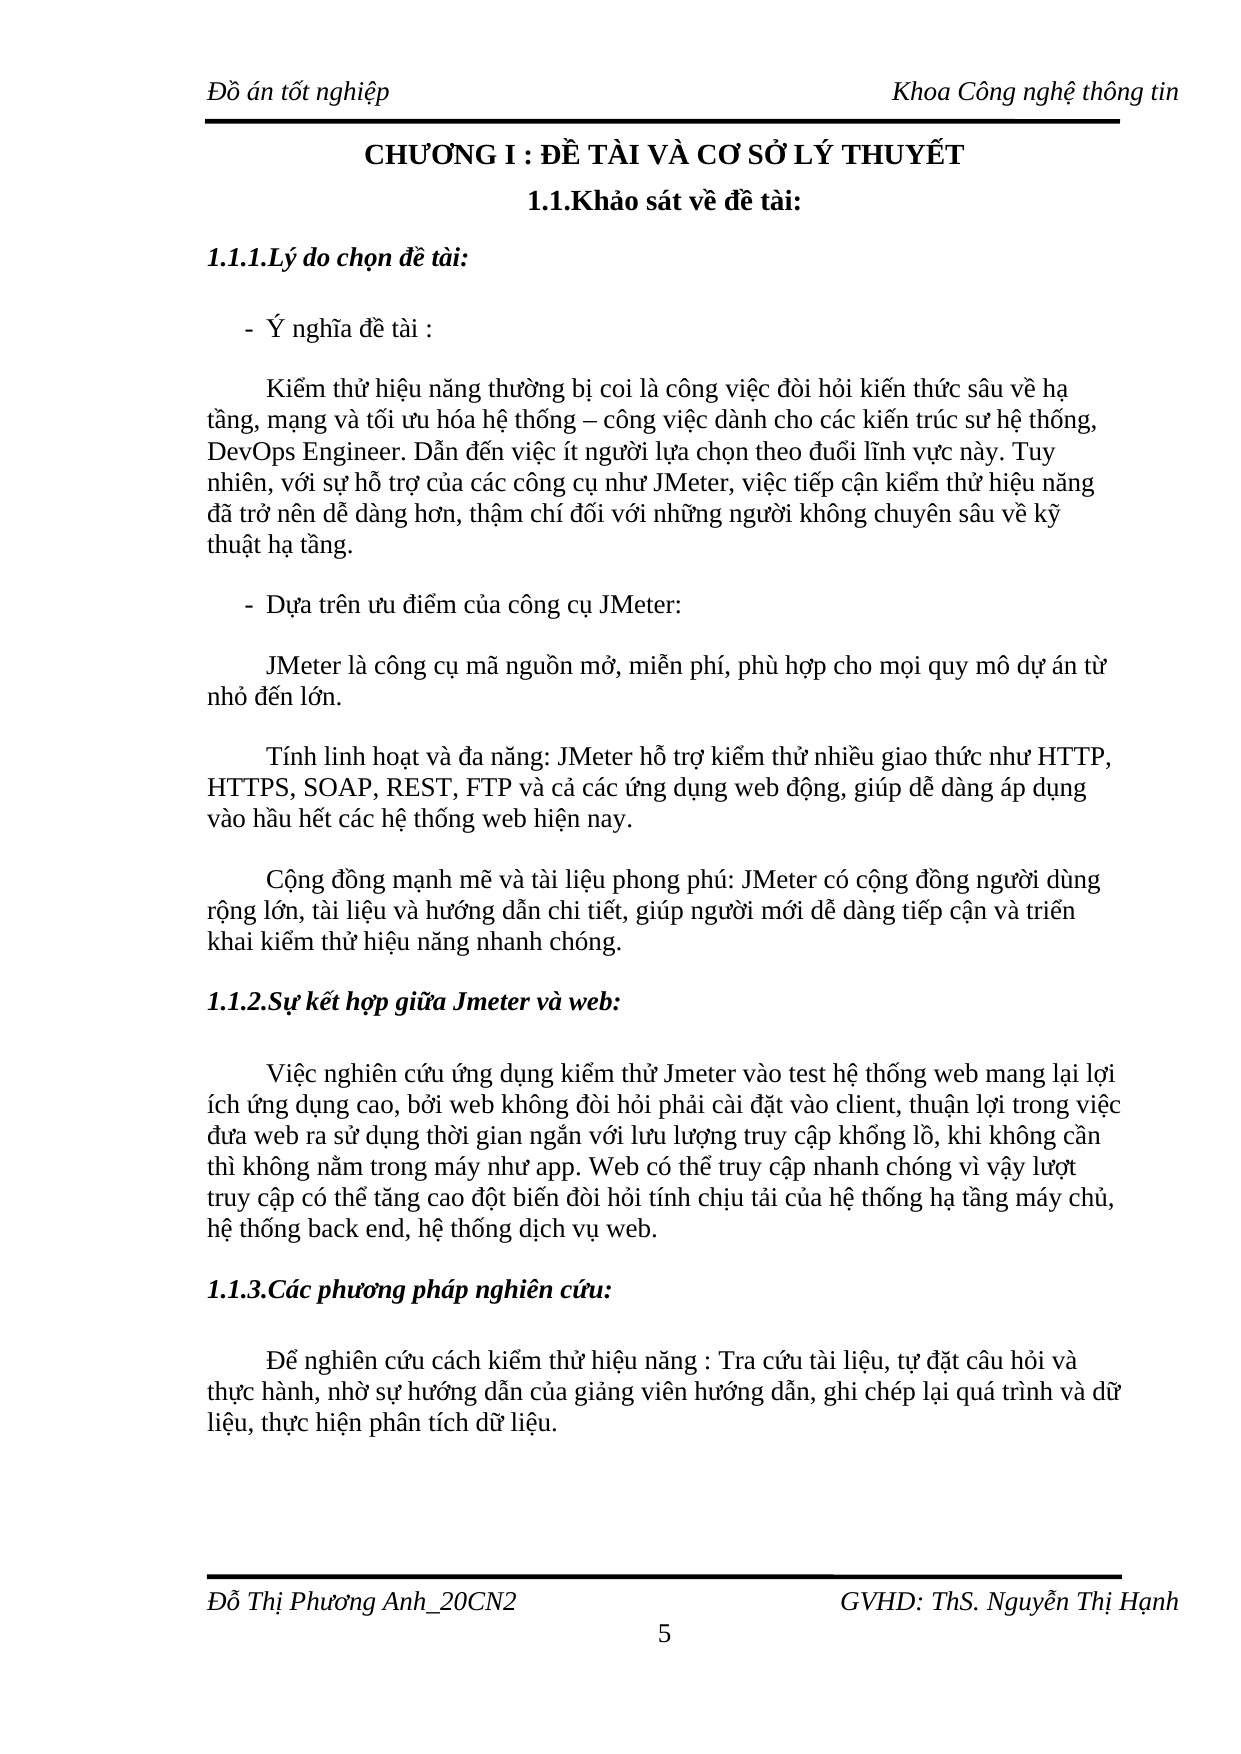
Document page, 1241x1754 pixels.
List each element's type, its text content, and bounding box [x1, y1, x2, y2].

text Kiểm thử hiệu năng thường bị coi là công việc đòi hỏi kiến thức sâu về hạ tầng, mạng và tối ưu hóa hệ thống – công việc dành cho các kiến trúc sư hệ thống, DevOps Engineer. Dẫn đến việc ít người lựa chọn theo đuổi lĩnh vực này. Tuy nhiên, với sự hỗ trợ của các công cụ như JMeter, việc tiếp cận kiểm thử hiệu năng đã trở nên dễ dàng hơn, thậm chí đối với những người không chuyên sâu về kỹ thuật hạ tầng. [207, 372, 1122, 559]
subtitle 1.1.1.Lý do chọn đề tài: [207, 241, 1122, 272]
subtitle 1.1.Khảo sát về đề tài: [207, 183, 1122, 217]
text Tính linh hoạt và đa năng: JMeter hỗ trợ kiểm thử nhiều giao thức như HTTP, HTTPS, SOAP, REST, FTP và cả các ứng dụng web động, giúp dễ dàng áp dụng vào hầu hết các hệ thống web hiện nay. [207, 740, 1122, 834]
text Để nghiên cứu cách kiểm thử hiệu năng : Tra cứu tài liệu, tự đặt câu hỏi và thực hành, nhờ sự hướng dẫn của giảng viên hướng dẫn, ghi chép lại quá trình và dữ liệu, thực hiện phân tích dữ liệu. [207, 1344, 1122, 1437]
list Ý nghĩa đề tài : [207, 312, 1122, 343]
subtitle 1.1.2.Sự kết hợp giữa Jmeter và web: [207, 986, 1122, 1017]
subtitle CHƯƠNG I : ĐỀ TÀI VÀ CƠ SỞ LÝ THUYẾT [207, 137, 1122, 171]
subtitle 1.1.3.Các phương pháp nghiên cứu: [207, 1273, 1122, 1304]
text Cộng đồng mạnh mẽ và tài liệu phong phú: JMeter có cộng đồng người dùng rộng lớn, tài liệu và hướng dẫn chi tiết, giúp người mới dễ dàng tiếp cận và triển khai kiểm thử hiệu năng nhanh chóng. [207, 863, 1122, 956]
list Dựa trên ưu điểm của công cụ JMeter: [207, 588, 1122, 620]
text Việc nghiên cứu ứng dụng kiểm thử Jmeter vào test hệ thống web mang lại lợi ích ứng dụng cao, bởi web không đòi hỏi phải cài đặt vào client, thuận lợi trong việc đưa web ra sử dụng thời gian ngắn với lưu lượng truy cập khổng lồ, khi không cần thì không nằm trong máy như app. Web có thể truy cập nhanh chóng vì vậy lượt truy cập có thể tăng cao đột biến đòi hỏi tính chịu tải của hệ thống hạ tầng máy chủ, hệ thống back end, hệ thống dịch vụ web. [207, 1057, 1122, 1243]
text JMeter là công cụ mã nguồn mở, miễn phí, phù hợp cho mọi quy mô dự án từ nhỏ đến lớn. [207, 649, 1122, 711]
